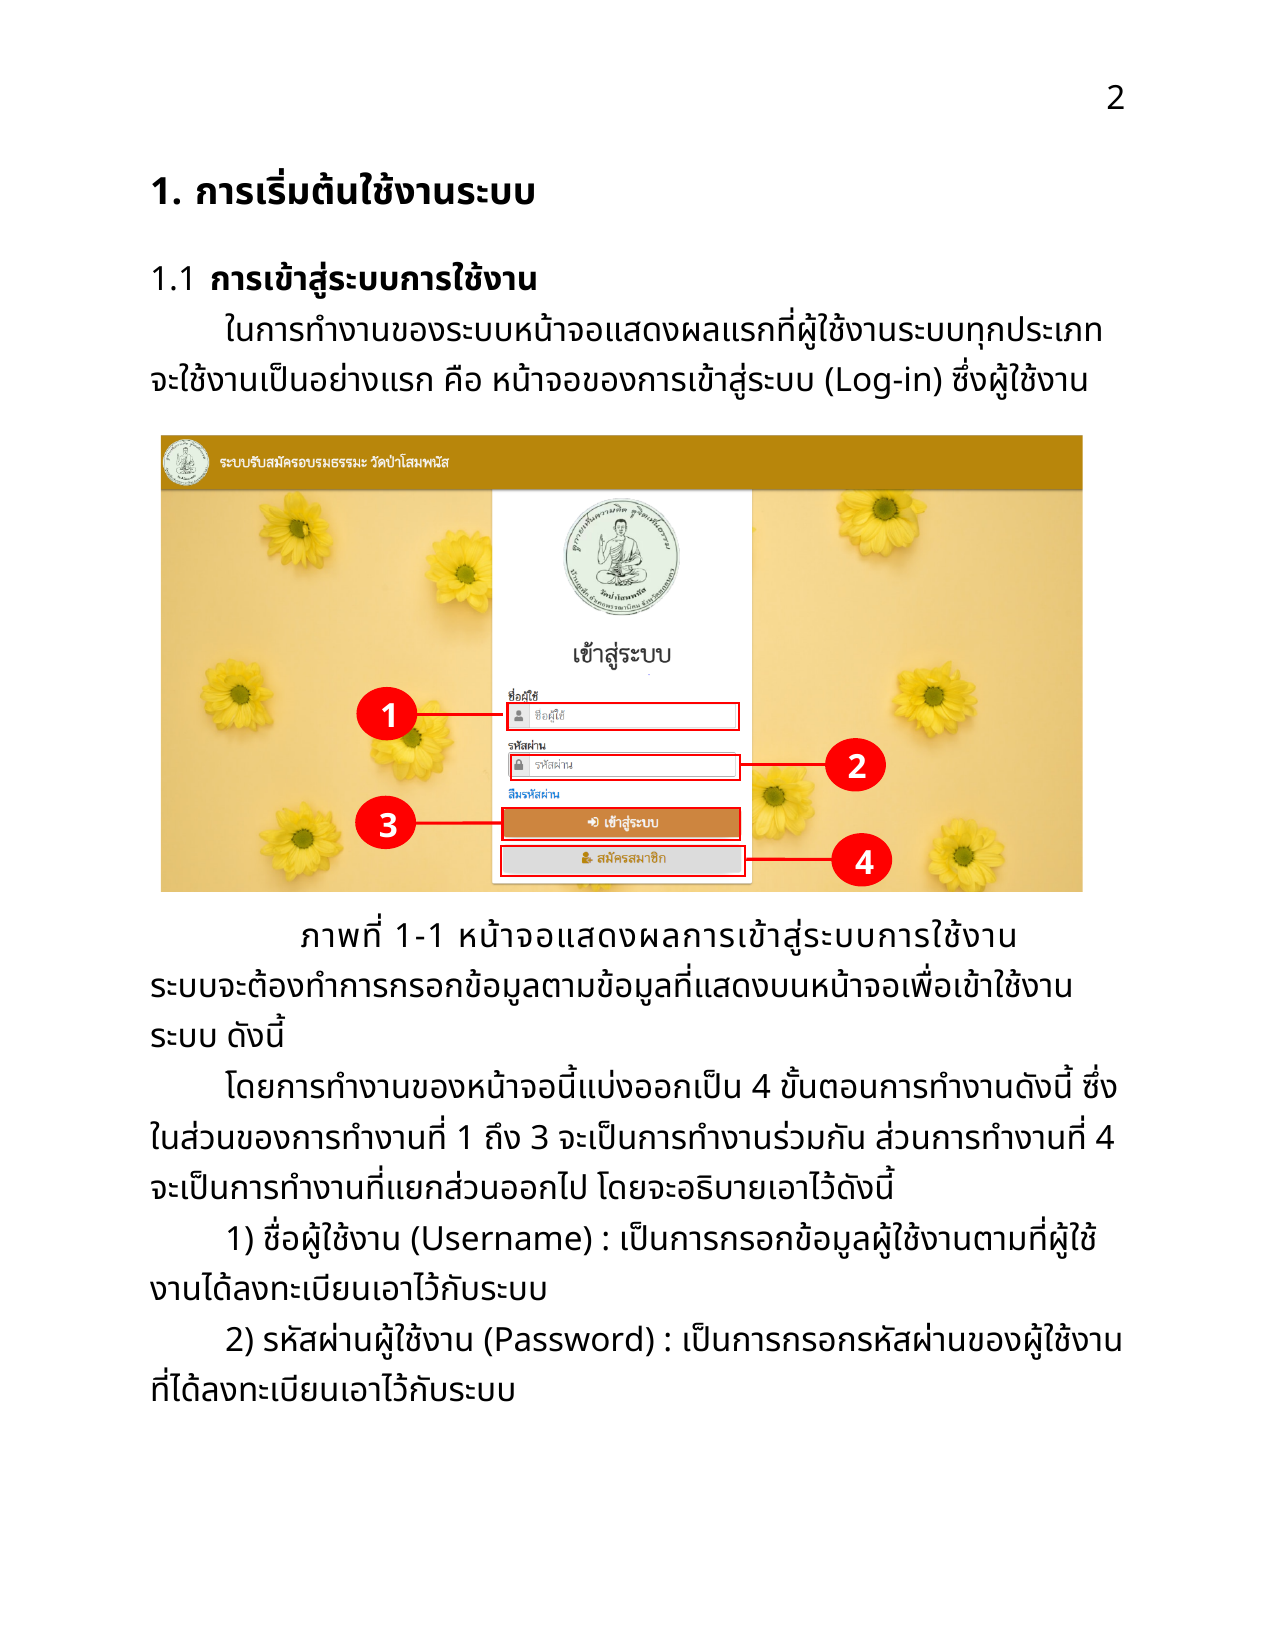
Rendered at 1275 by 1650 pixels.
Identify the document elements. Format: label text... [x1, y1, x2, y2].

text โดยการทำงานของหน้าจอนี้แบ่งออกเป็น 4 ขั้นตอนการทำงานดังนี้ ซึ่งในส่วนของการทำงานที่ 1 ถึง 3 จะเป็นการทำงานร่วมกัน ส่วนการทำงานที่ 4 จะเป็นการทำงานที่แยกส่วนออกไป โดยจะอธิบายเอาไว้ดังนี้ [150, 1063, 1125, 1214]
subtitle การเข้าสู่ระบบการใช้งาน [150, 255, 1125, 306]
subtitle การเริ่มต้นใช้งานระบบ [150, 164, 1125, 222]
picture [160, 433, 1083, 892]
text 1) ชื่อผู้ใช้งาน (Username) : เป็นการกรอกข้อมูลผู้ใช้งานตามที่ผู้ใช้งานได้ลงทะเบียนเอาไว้กับระบบ [150, 1214, 1125, 1316]
text 2) รหัสผ่านผู้ใช้งาน (Password) : เป็นการกรอกรหัสผ่านของผู้ใช้งานที่ได้ลงทะเบียนเอาไว้กับระบบ [150, 1316, 1125, 1417]
